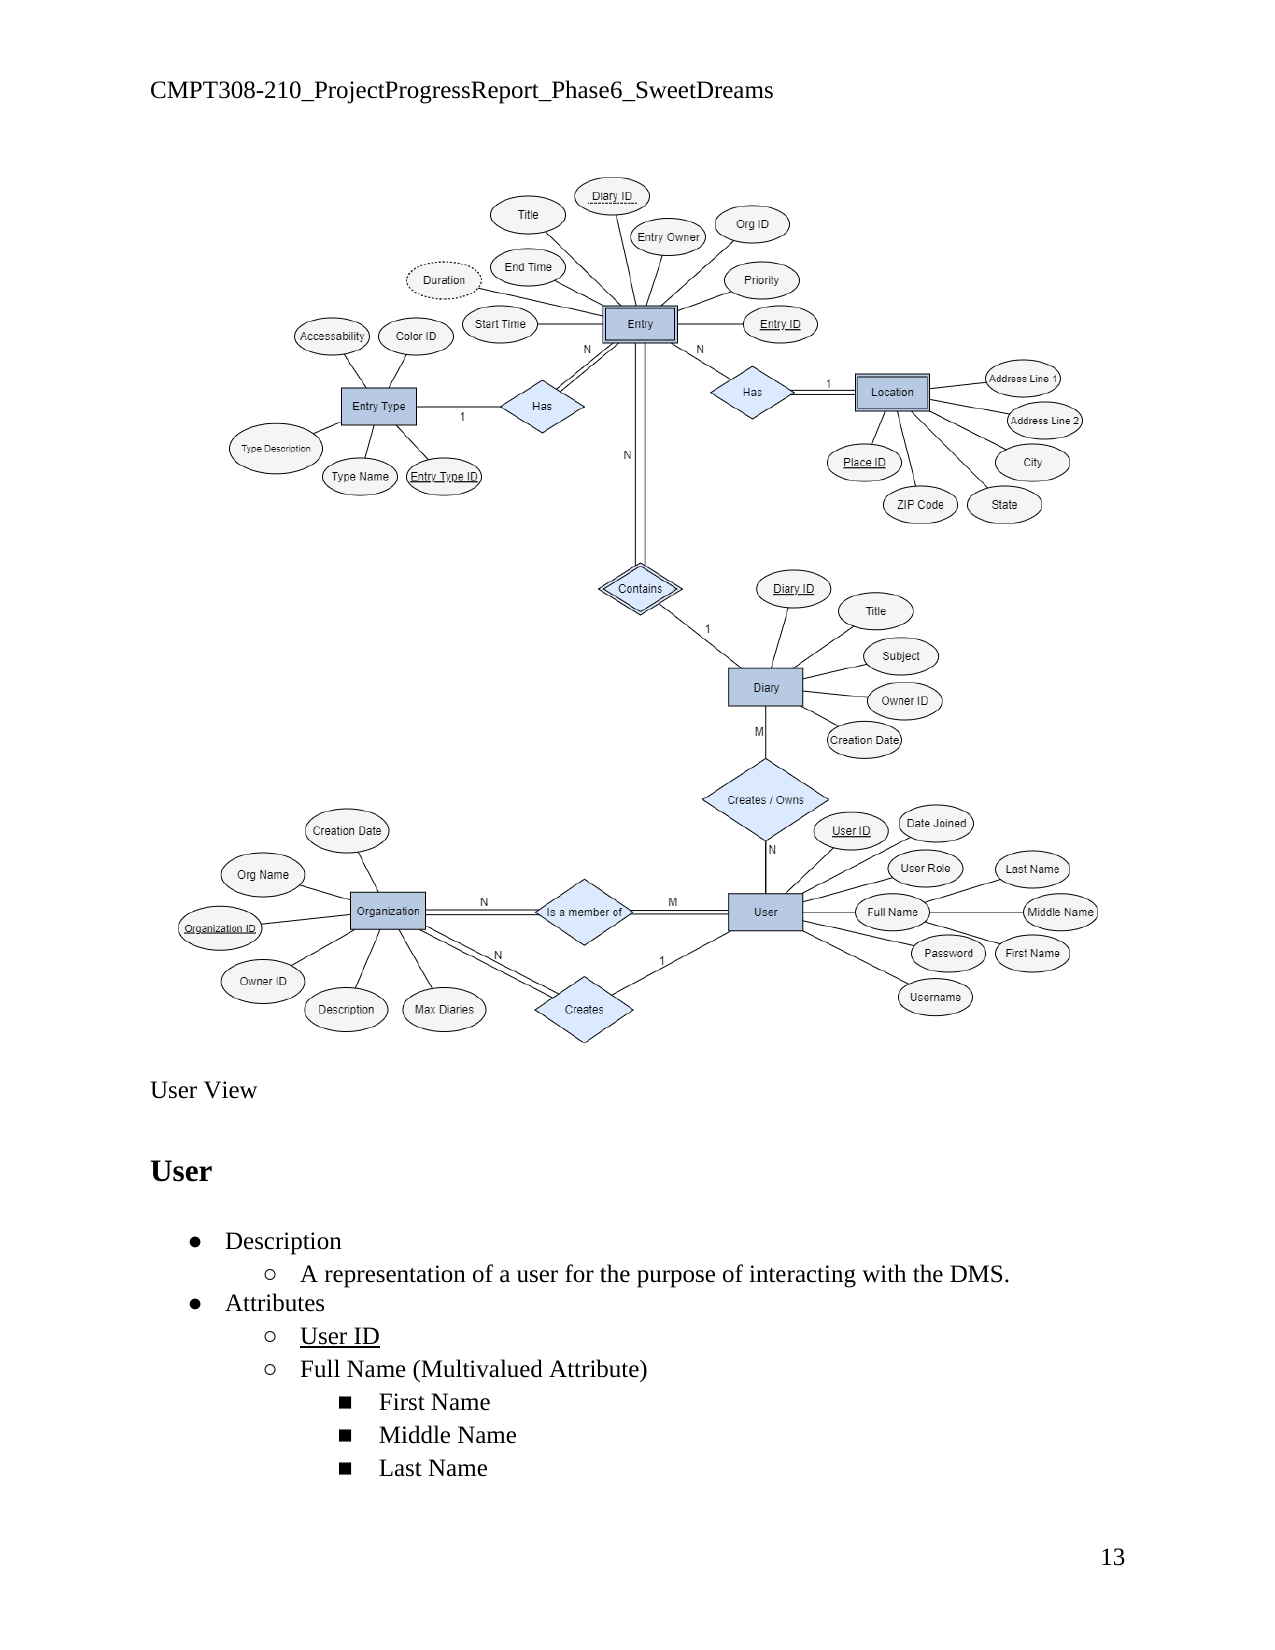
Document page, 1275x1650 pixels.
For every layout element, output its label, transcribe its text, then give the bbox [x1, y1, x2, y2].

picture [150, 150, 1125, 1071]
list Full Name (Multivalued Attribute) [262, 1354, 1125, 1383]
subtitle User [150, 1152, 1125, 1188]
text User View [150, 1075, 1125, 1104]
list Middle Name [337, 1420, 1125, 1449]
list Attributes [187, 1288, 1125, 1317]
list User ID [262, 1321, 1125, 1350]
list First Name [337, 1387, 1125, 1416]
list Last Name [337, 1453, 1125, 1482]
list Description [187, 1226, 1125, 1255]
list A representation of a user for the purpose of interacting with the DMS. [262, 1259, 1125, 1288]
